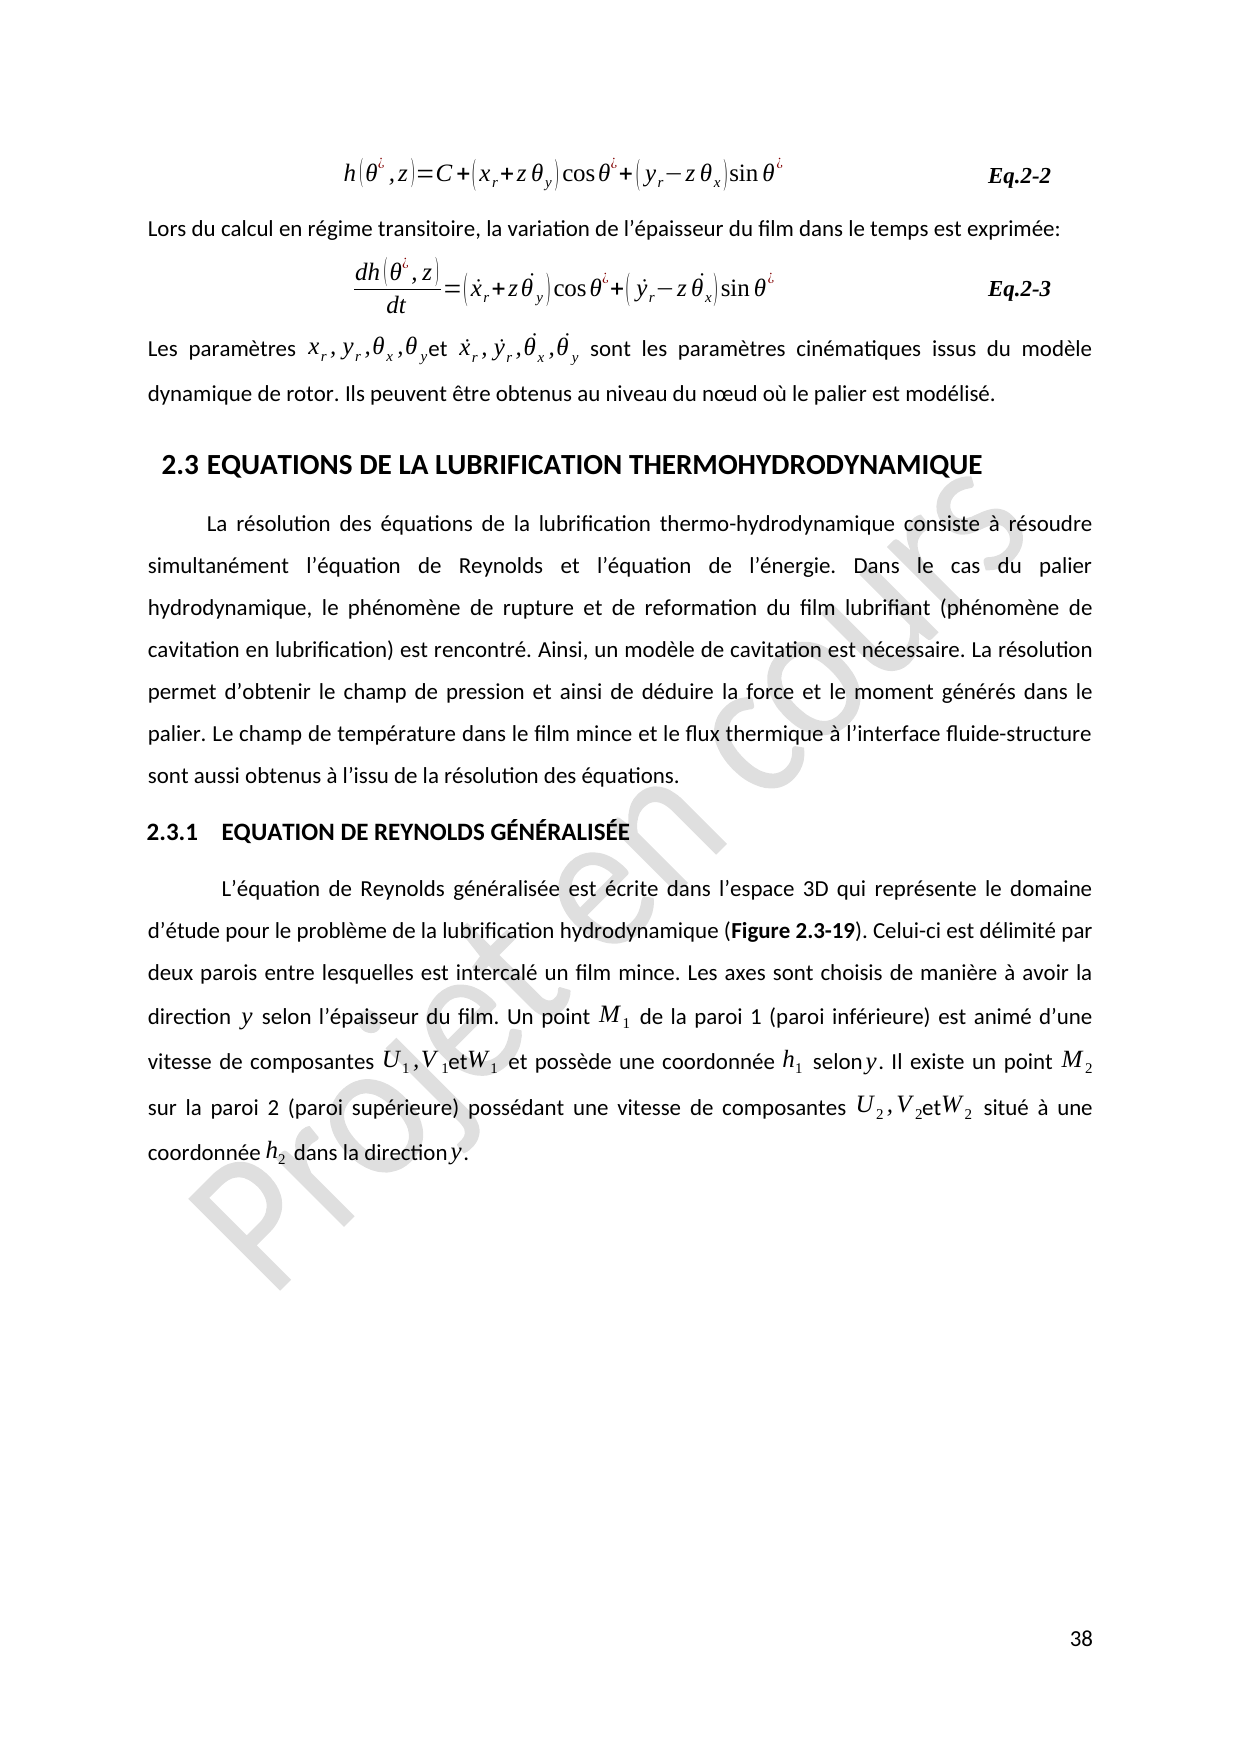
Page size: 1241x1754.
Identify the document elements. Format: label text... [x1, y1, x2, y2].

text Les paramètres et sont les paramètres cinématiques issus du modèle dynamique de rotor. Ils peuvent être obtenus au niveau du nœud où le palier est modélisé. [148, 332, 1093, 407]
subtitle Equation de Reynolds généralisée [146, 816, 1093, 846]
table_header [149, 148, 977, 214]
table_header [977, 148, 1091, 214]
text Lors du calcul en régime transitoire, la variation de l’épaisseur du film dans le temps est exprimée: [148, 214, 1093, 242]
table_header [977, 256, 1091, 332]
table_header [149, 256, 977, 332]
text La résolution des équations de la lubrification thermo-hydrodynamique consiste à résoudre simultanément l’équation de Reynolds et l’équation de l’énergie. Dans le cas du palier hydrodynamique, le phénomène de rupture et de reformation du film lubrifiant (phénomène de cavitation en lubrification) est rencontré. Ainsi, un modèle de cavitation est nécessaire. La résolution permet d’obtenir le champ de pression et ainsi de déduire la force et le moment générés dans le palier. Le champ de température dans le film mince et le flux thermique à l’interface fluide-structure sont aussi obtenus à l’issu de la résolution des équations. [148, 509, 1093, 789]
subtitle Equations de la lubrification thermohydrodynamique [161, 446, 1093, 482]
